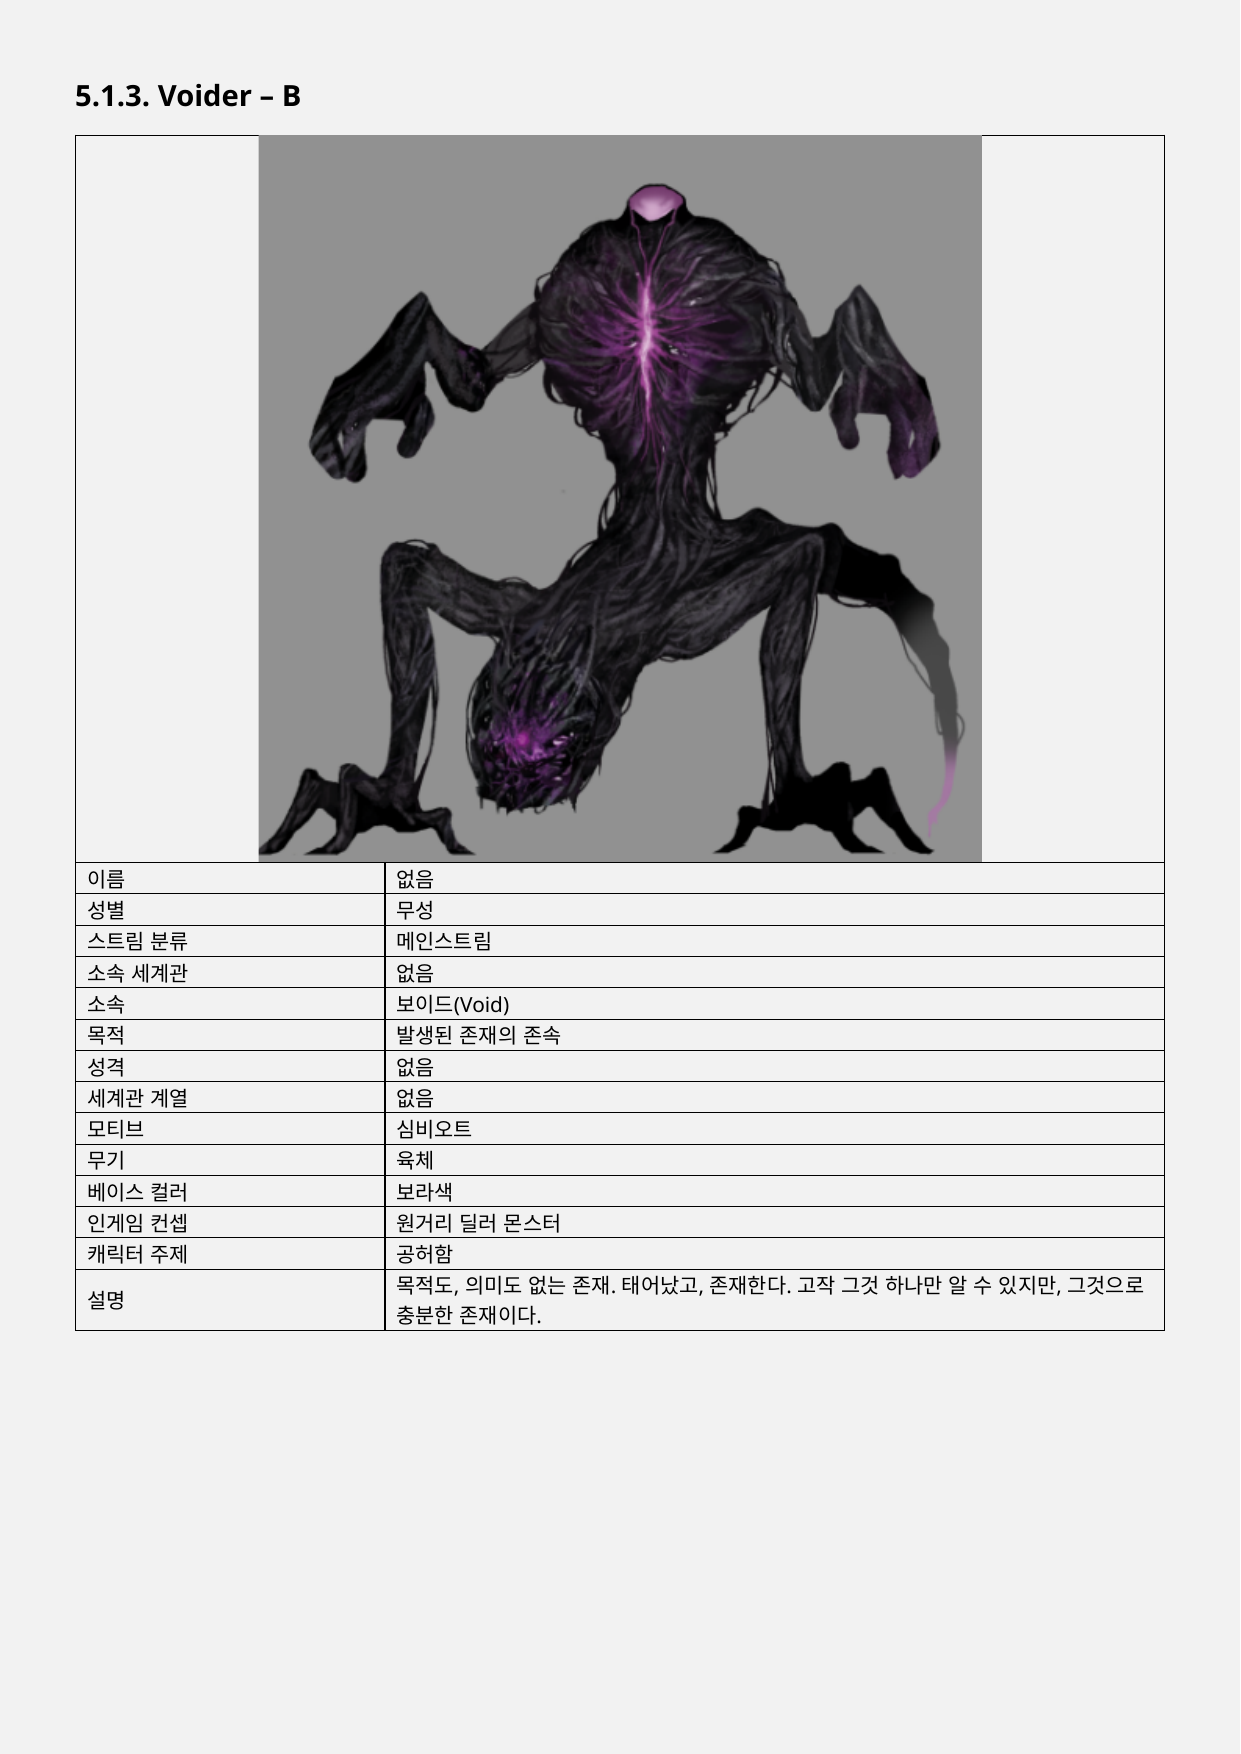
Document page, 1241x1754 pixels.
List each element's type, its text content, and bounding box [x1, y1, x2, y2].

table_cell 원거리 딜러 몬스터 [386, 1207, 1164, 1237]
table_cell 소속 [76, 988, 384, 1018]
table_cell 없음 [386, 863, 1164, 893]
table_cell 설명 [76, 1270, 384, 1330]
table_cell 성격 [76, 1051, 384, 1081]
table_cell 목적 [76, 1020, 384, 1050]
table_cell 성별 [76, 894, 384, 924]
table_cell 베이스 컬러 [76, 1176, 384, 1206]
table_cell 소속 세계관 [76, 957, 384, 987]
table_cell 무기 [76, 1145, 384, 1175]
table_cell 모티브 [76, 1113, 384, 1143]
text Voider – B [75, 75, 1165, 115]
table_cell 없음 [386, 957, 1164, 987]
table_cell 인게임 컨셉 [76, 1207, 384, 1237]
table_cell 보이드(Void) [386, 988, 1164, 1018]
table_header [982, 136, 1164, 862]
table_cell 발생된 존재의 존속 [386, 1020, 1164, 1050]
table_cell 목적도, 의미도 없는 존재. 태어났고, 존재한다. 고작 그것 하나만 알 수 있지만, 그것으로 충분한 존재이다. [386, 1270, 1164, 1330]
table_cell 메인스트림 [386, 926, 1164, 956]
table_cell 이름 [76, 863, 384, 893]
table_cell 세계관 계열 [76, 1082, 384, 1112]
table_cell 공허함 [386, 1238, 1164, 1268]
table_cell 무성 [386, 894, 1164, 924]
table_cell 캐릭터 주제 [76, 1238, 384, 1268]
table_cell 보라색 [386, 1176, 1164, 1206]
table_cell 육체 [386, 1145, 1164, 1175]
table_header [76, 136, 258, 862]
table_cell 없음 [386, 1051, 1164, 1081]
picture [258, 135, 982, 862]
table_cell 없음 [386, 1082, 1164, 1112]
table_cell 스트림 분류 [76, 926, 384, 956]
table_cell 심비오트 [386, 1113, 1164, 1143]
